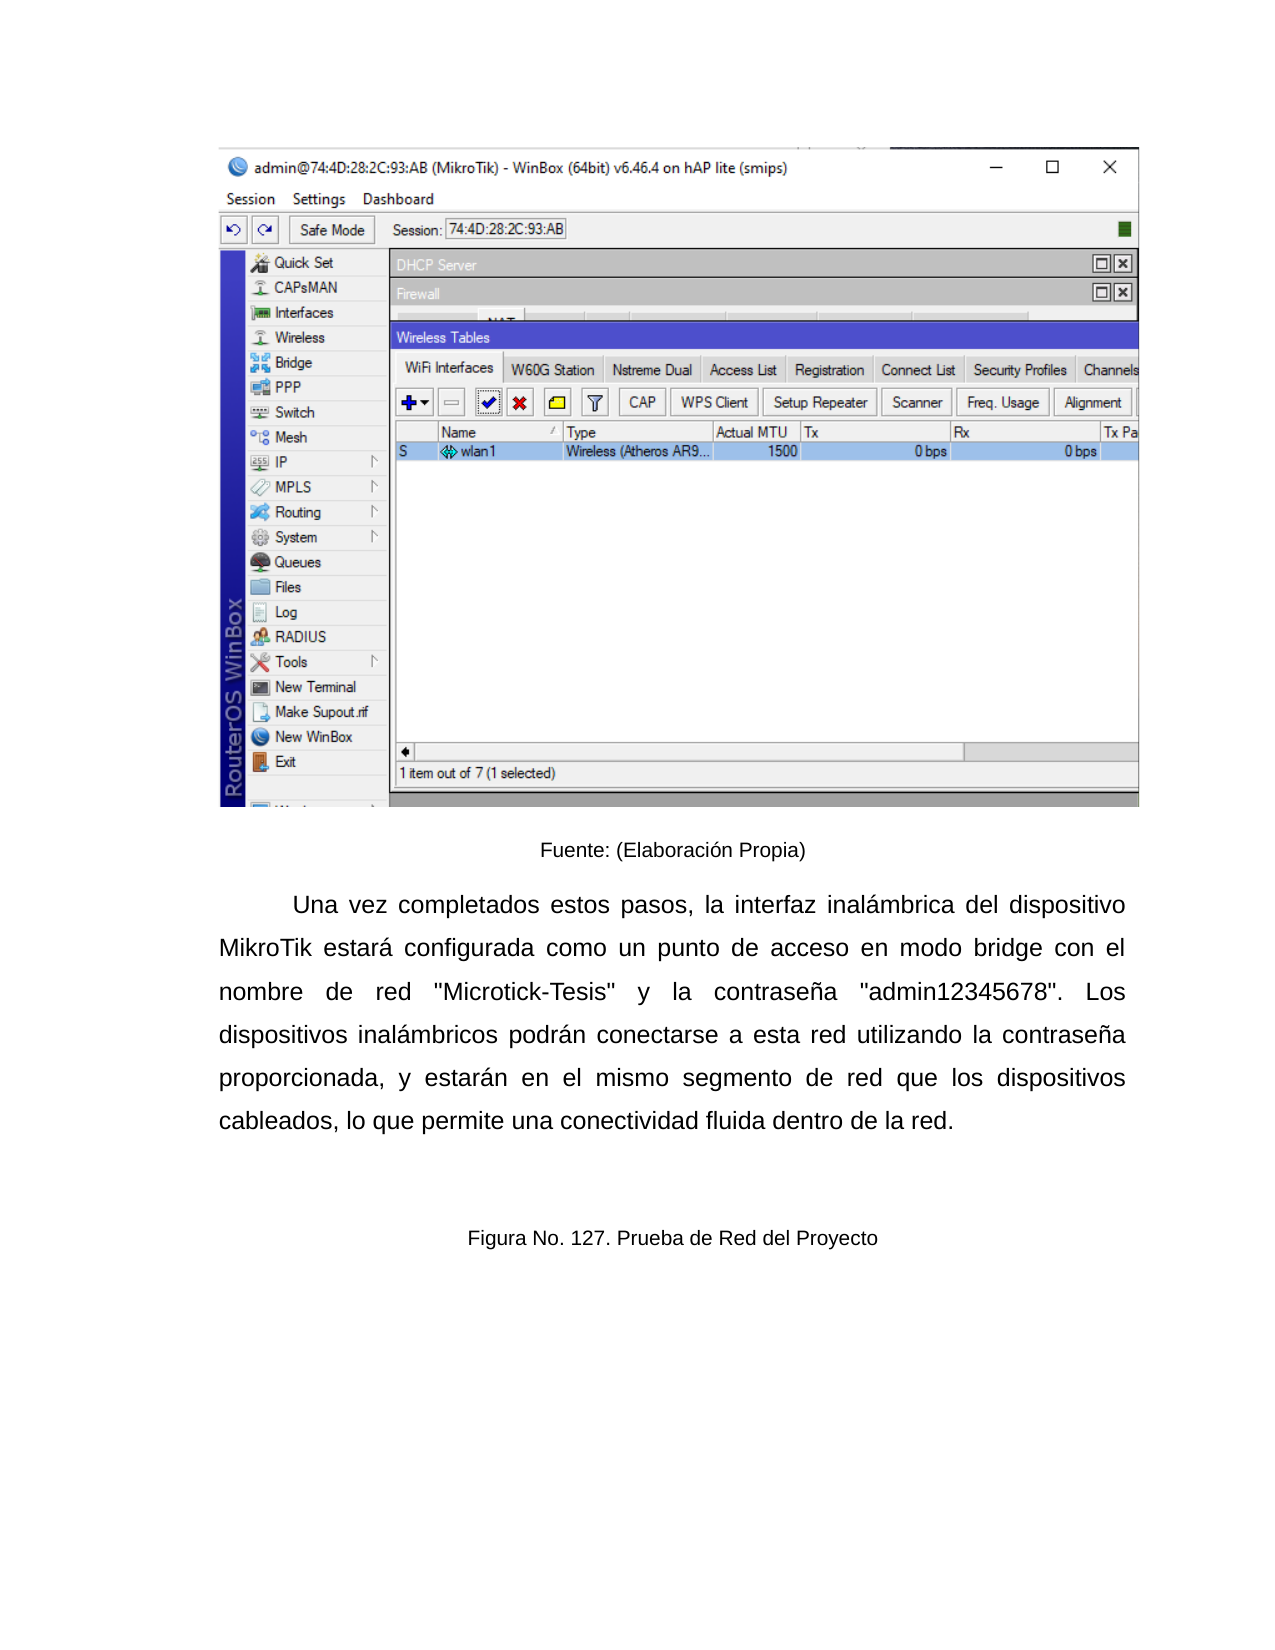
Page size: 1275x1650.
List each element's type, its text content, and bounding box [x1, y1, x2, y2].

text Fuente: (Elaboración Propia) [218, 838, 1127, 862]
text Una vez completados estos pasos, la interfaz inalámbrica del dispositivo MikroTik estará configurada como un punto de acceso en modo bridge con el nombre de red "Microtick-Tesis" y la contraseña "admin12345678". Los dispositivos inalámbricos podrán conectarse a esta red utilizando la contraseña proporcionada, y estarán en el mismo segmento de red que los dispositivos cableados, lo que permite una conectividad fluida dentro de la red. [218, 890, 1127, 1134]
picture [218, 147, 1140, 807]
text Figura No. 127. Prueba de Red del Proyecto [218, 1225, 1127, 1249]
